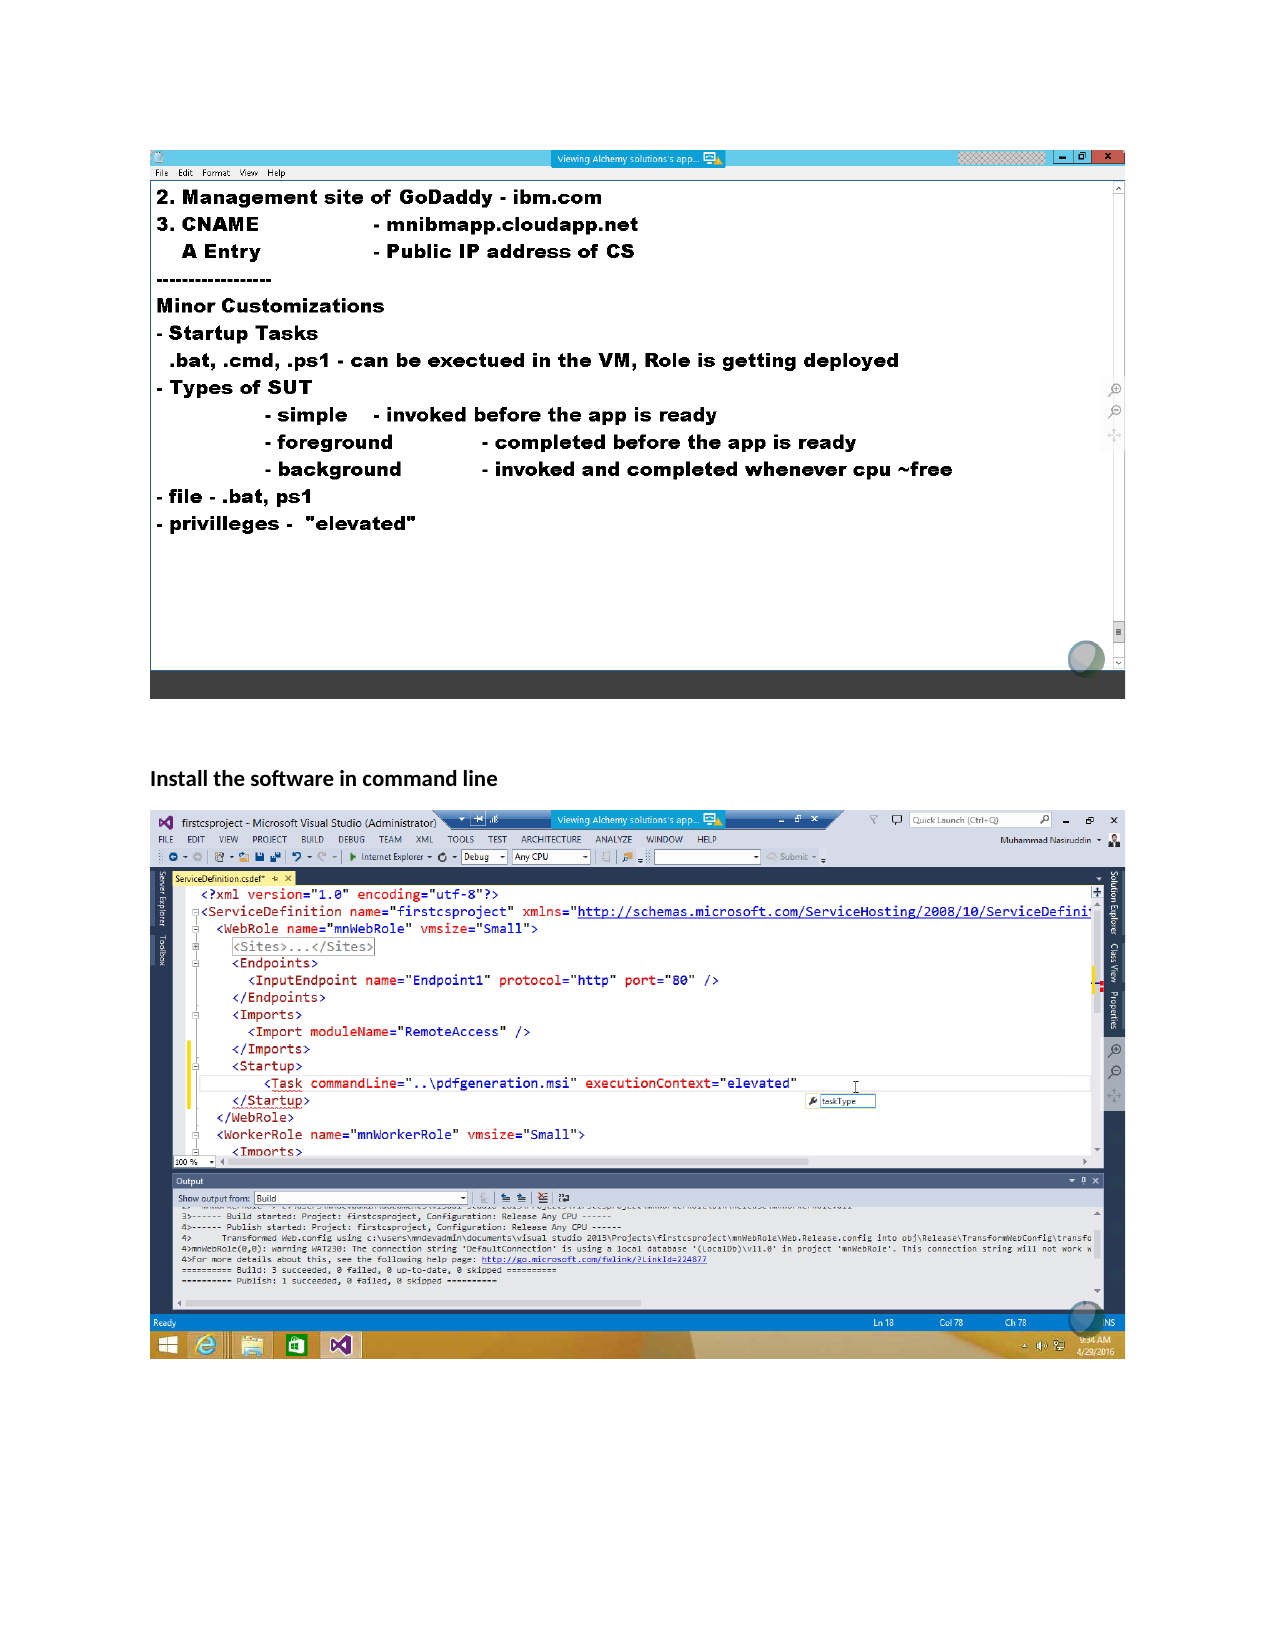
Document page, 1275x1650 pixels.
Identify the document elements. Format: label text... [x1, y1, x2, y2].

text Install the software in command line [150, 764, 1125, 792]
picture [150, 810, 1125, 1359]
picture [150, 150, 1125, 699]
